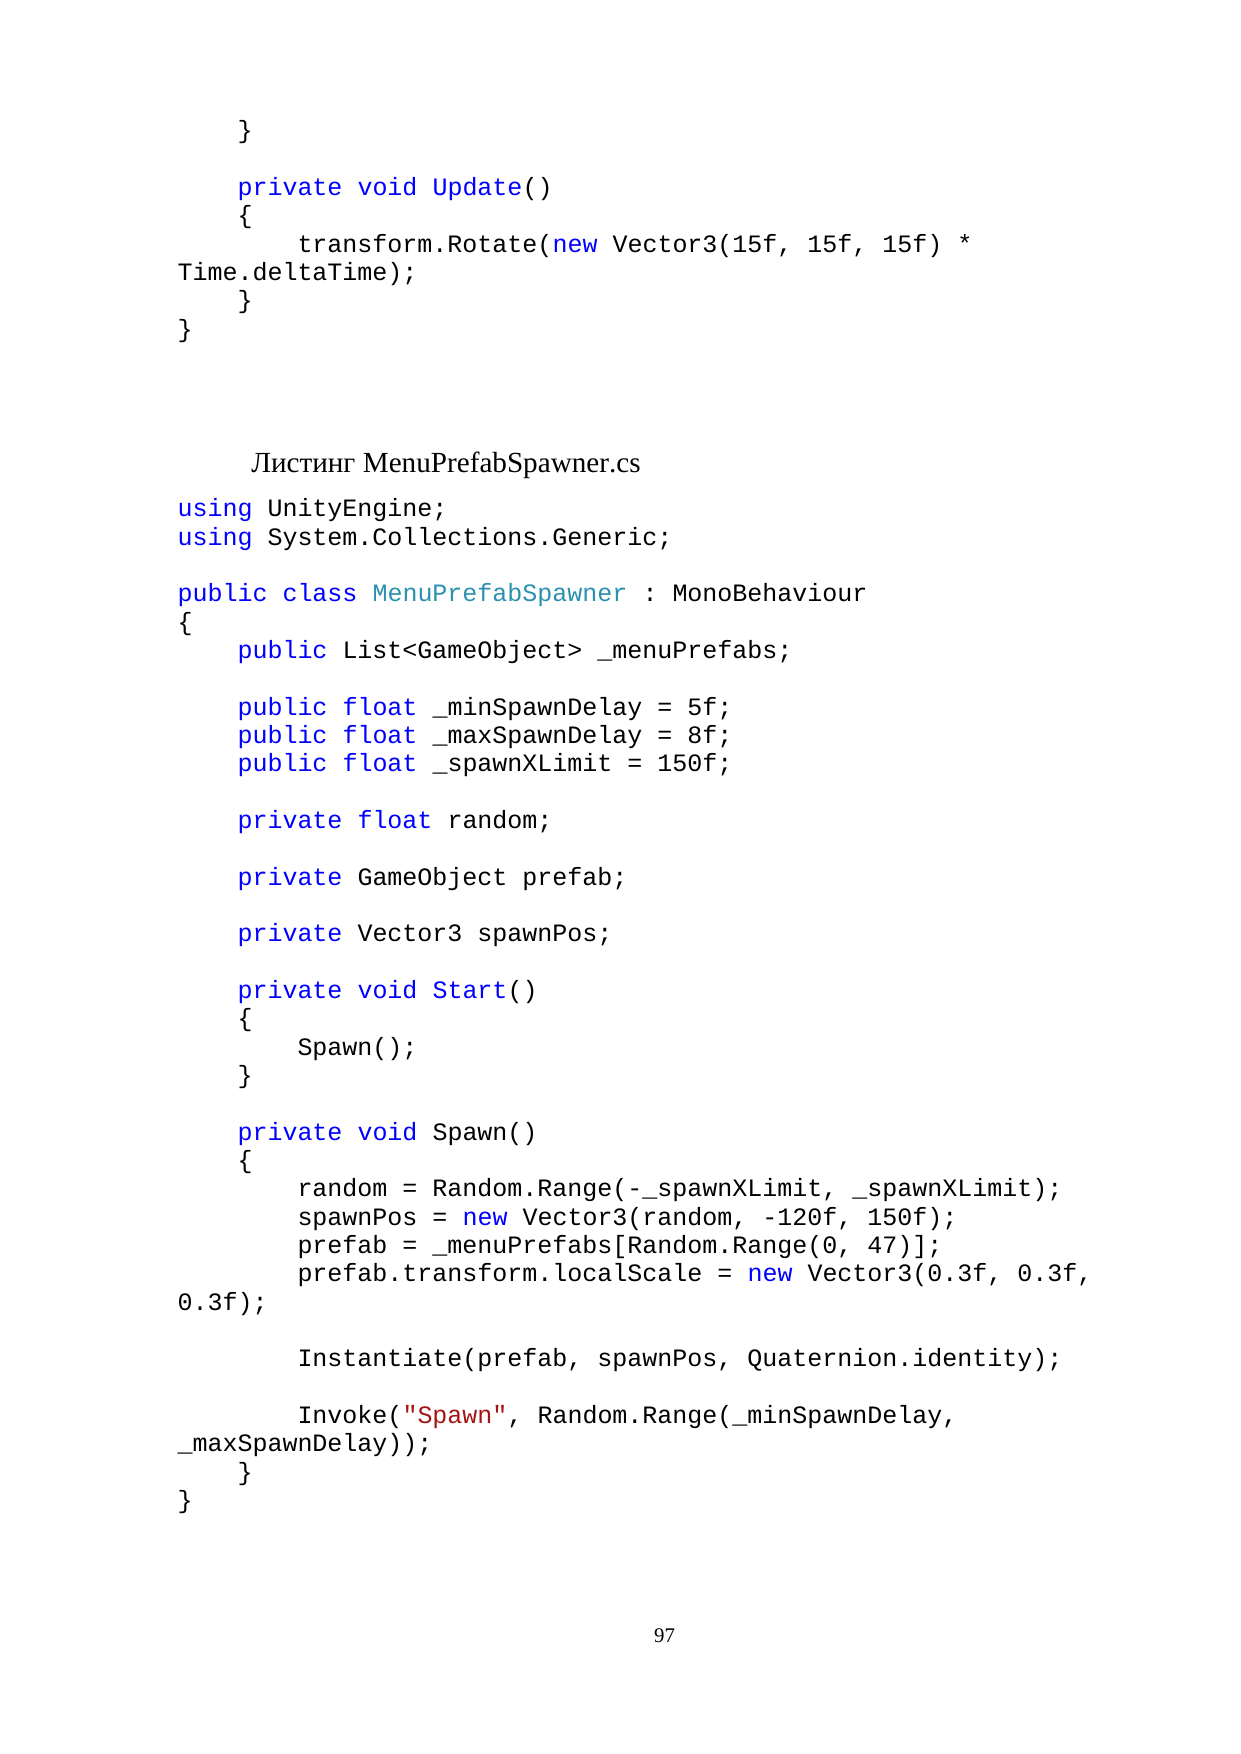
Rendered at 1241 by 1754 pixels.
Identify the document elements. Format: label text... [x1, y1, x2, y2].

text Invoke("Spawn", Random.Range(_minSpawnDelay, _maxSpawnDelay)); [177, 1402, 1152, 1459]
text transform.Rotate(new Vector3(15f, 15f, 15f) * Time.deltaTime); [177, 231, 1152, 288]
text { [177, 1006, 1152, 1034]
text } [177, 1487, 1152, 1516]
text Instantiate(prefab, spawnPos, Quaternion.identity); [177, 1346, 1152, 1374]
text public float _maxSpawnDelay = 8f; [177, 722, 1152, 751]
text private float random; [177, 807, 1152, 836]
text public float _minSpawnDelay = 5f; [177, 694, 1152, 722]
text private void Spawn() [177, 1119, 1152, 1147]
text { [177, 203, 1152, 231]
text { [177, 1147, 1152, 1176]
text public class MenuPrefabSpawner : MonoBehaviour [177, 581, 1152, 609]
text { [177, 609, 1152, 637]
text } [177, 118, 1152, 146]
text random = Random.Range(-_spawnXLimit, _spawnXLimit); [177, 1176, 1152, 1204]
text using System.Collections.Generic; [177, 524, 1152, 552]
text } [177, 1459, 1152, 1487]
text private GameObject prefab; [177, 864, 1152, 892]
text spawnPos = new Vector3(random, -120f, 150f); [177, 1204, 1152, 1232]
text using UnityEngine; [177, 496, 1152, 524]
text private void Start() [177, 977, 1152, 1006]
text public List<GameObject> _menuPrefabs; [177, 637, 1152, 666]
text Листинг MenuPrefabSpawner.cs [177, 445, 1152, 479]
text } [177, 288, 1152, 316]
text Spawn(); [177, 1034, 1152, 1062]
text private void Update() [177, 175, 1152, 203]
text } [177, 316, 1152, 345]
text prefab.transform.localScale = new Vector3(0.3f, 0.3f, 0.3f); [177, 1261, 1152, 1317]
text private Vector3 spawnPos; [177, 921, 1152, 949]
text } [177, 1062, 1152, 1091]
text prefab = _menuPrefabs[Random.Range(0, 47)]; [177, 1232, 1152, 1261]
text public float _spawnXLimit = 150f; [177, 751, 1152, 779]
